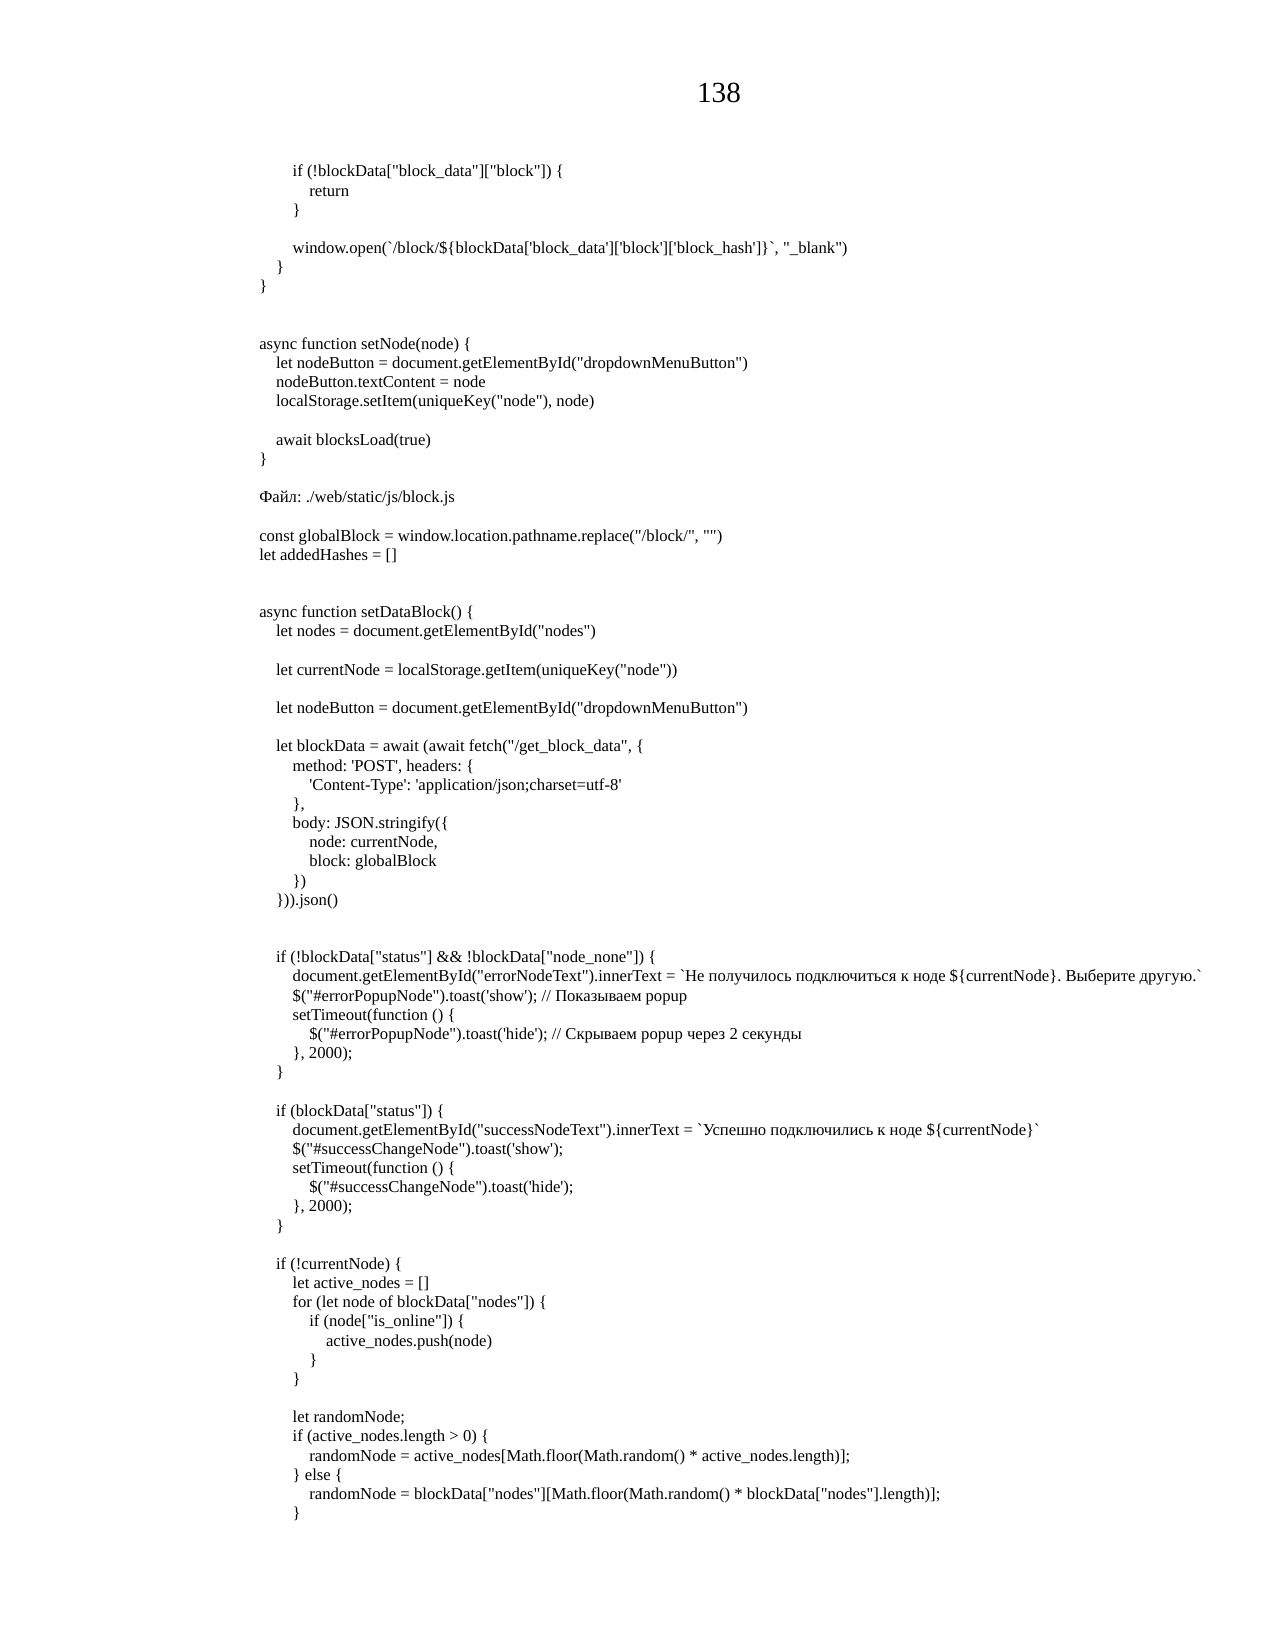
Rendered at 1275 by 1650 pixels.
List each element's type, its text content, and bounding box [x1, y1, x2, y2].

list $("#successChangeNode").toast('show'); [259, 1139, 1216, 1158]
list $("#errorPopupNode").toast('hide'); // Скрываем popup через 2 секунды [259, 1024, 1216, 1043]
list return [259, 180, 1216, 199]
list let blockData = await (await fetch("/get_block_data", { [259, 736, 1216, 755]
list } else { [259, 1464, 1216, 1484]
list }, [259, 794, 1216, 813]
list nodeButton.textContent = node [259, 372, 1216, 391]
list setTimeout(function () { [259, 1004, 1216, 1024]
list localStorage.setItem(uniqueKey("node"), node) [259, 391, 1216, 410]
list const globalBlock = window.location.pathname.replace("/block/", "") [259, 525, 1216, 544]
list body: JSON.stringify({ [259, 813, 1216, 832]
list Файл: ./web/static/js/block.js [259, 487, 1216, 506]
list if (!blockData["status"] && !blockData["node_none"]) { [259, 947, 1216, 966]
list block: globalBlock [259, 851, 1216, 870]
list window.open(`/block/${blockData['block_data']['block']['block_hash']}`, "_blank") [259, 238, 1216, 257]
list setTimeout(function () { [259, 1158, 1216, 1177]
list for (let node of blockData["nodes"]) { [259, 1292, 1216, 1311]
list $("#successChangeNode").toast('hide'); [259, 1177, 1216, 1196]
list } [259, 1503, 1216, 1522]
list if (active_nodes.length > 0) { [259, 1426, 1216, 1445]
list let nodes = document.getElementById("nodes") [259, 621, 1216, 640]
list if (blockData["status"]) { [259, 1100, 1216, 1119]
list method: 'POST', headers: { [259, 755, 1216, 774]
list } [259, 1369, 1216, 1388]
list document.getElementById("successNodeText").innerText = `Успешно подключились к ноде ${currentNode}` [259, 1119, 1216, 1139]
list } [259, 257, 1216, 276]
list } [259, 199, 1216, 219]
list let randomNode; [259, 1407, 1216, 1426]
list } [259, 449, 1216, 468]
list 'Content-Type': 'application/json;charset=utf-8' [259, 774, 1216, 794]
list let currentNode = localStorage.getItem(uniqueKey("node")) [259, 659, 1216, 679]
list active_nodes.push(node) [259, 1330, 1216, 1349]
list } [259, 1349, 1216, 1369]
list }, 2000); [259, 1196, 1216, 1215]
list } [259, 1062, 1216, 1081]
list randomNode = active_nodes[Math.floor(Math.random() * active_nodes.length)]; [259, 1445, 1216, 1464]
list $("#errorPopupNode").toast('show'); // Показываем popup [259, 985, 1216, 1004]
list let addedHashes = [] [259, 544, 1216, 564]
list if (!blockData["block_data"]["block"]) { [259, 161, 1216, 180]
list document.getElementById("errorNodeText").innerText = `Не получилось подключиться к ноде ${currentNode}. Выберите другую.` [259, 966, 1216, 985]
list async function setDataBlock() { [259, 602, 1216, 621]
list } [259, 1215, 1216, 1234]
list await blocksLoad(true) [259, 429, 1216, 449]
list async function setNode(node) { [259, 334, 1216, 353]
list }, 2000); [259, 1043, 1216, 1062]
list if (!currentNode) { [259, 1254, 1216, 1273]
list let nodeButton = document.getElementById("dropdownMenuButton") [259, 698, 1216, 717]
list let active_nodes = [] [259, 1273, 1216, 1292]
list } [259, 276, 1216, 295]
list node: currentNode, [259, 832, 1216, 851]
list }) [259, 870, 1216, 889]
list })).json() [259, 889, 1216, 909]
list randomNode = blockData["nodes"][Math.floor(Math.random() * blockData["nodes"].length)]; [259, 1484, 1216, 1503]
list if (node["is_online"]) { [259, 1311, 1216, 1330]
list let nodeButton = document.getElementById("dropdownMenuButton") [259, 353, 1216, 372]
